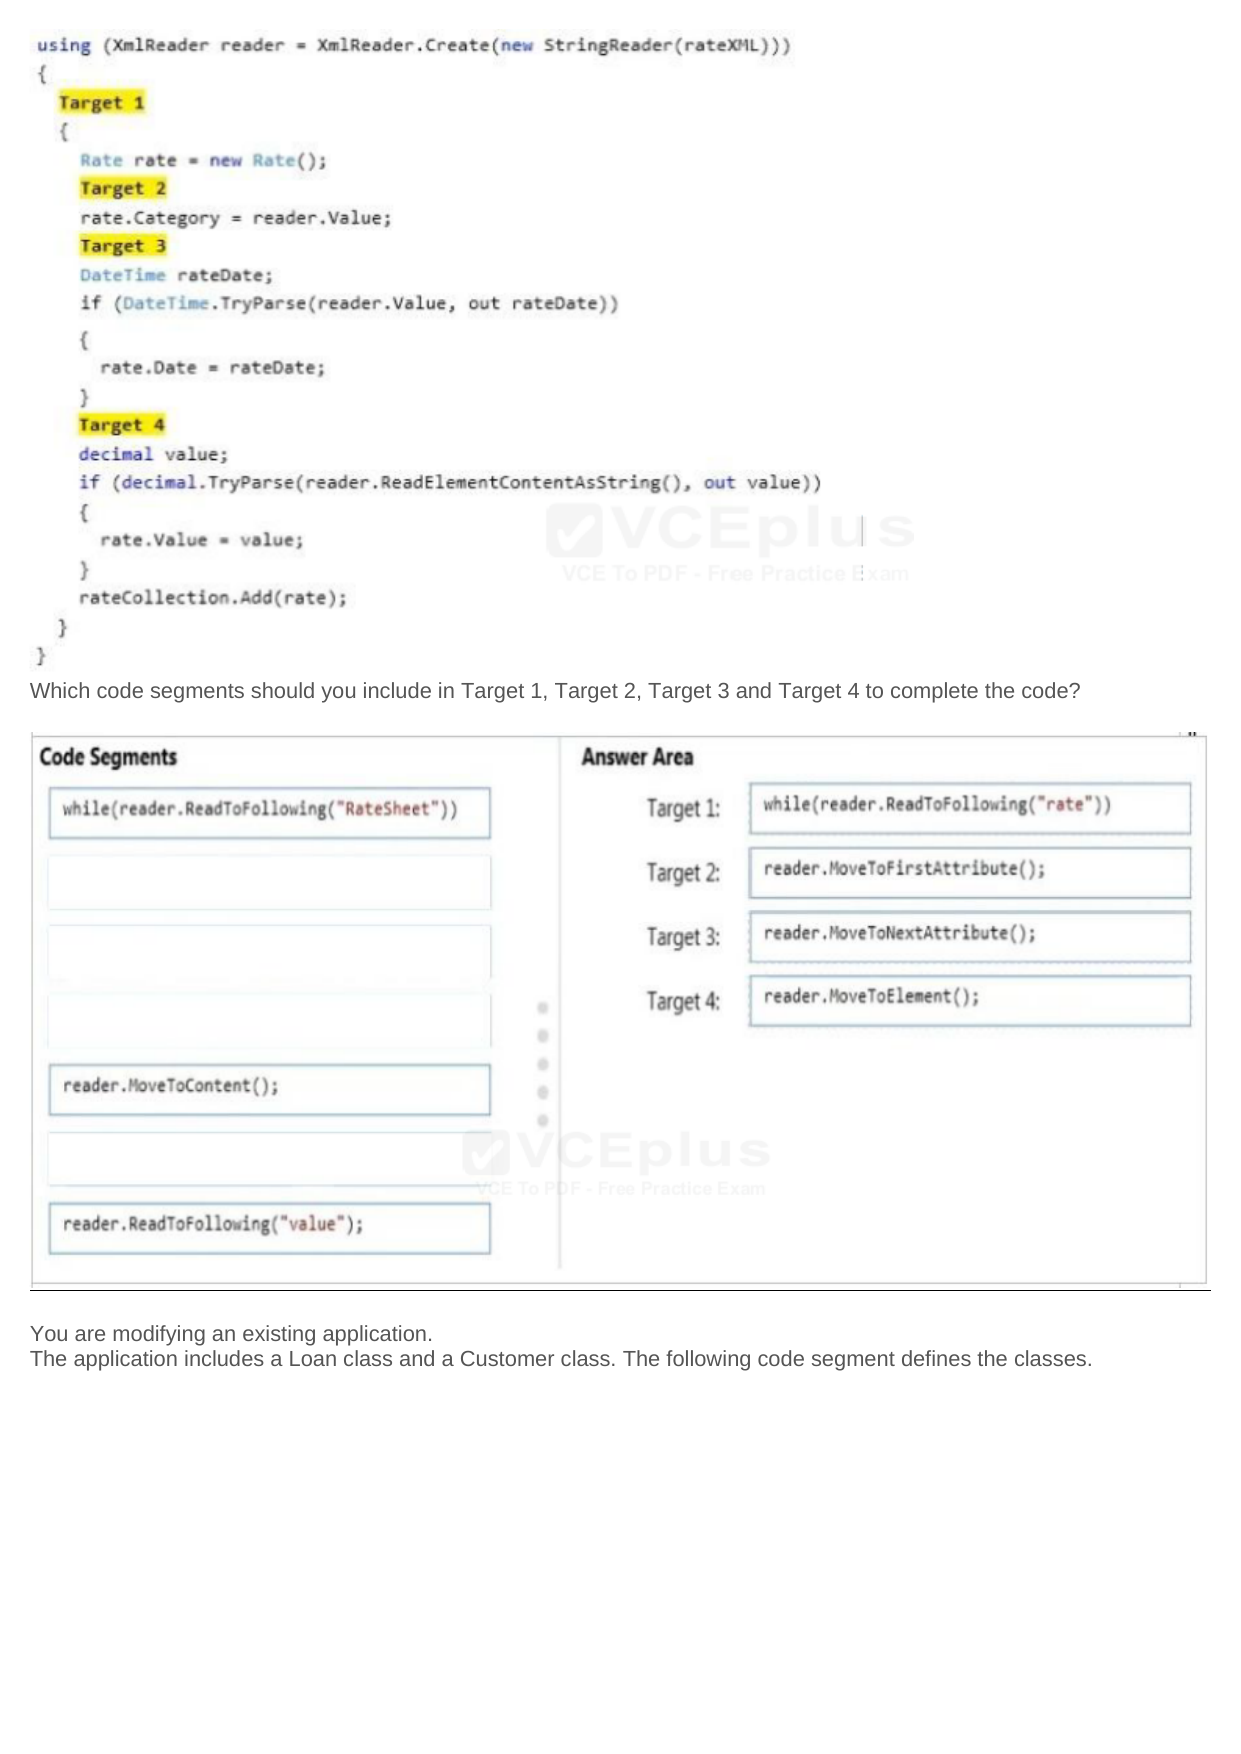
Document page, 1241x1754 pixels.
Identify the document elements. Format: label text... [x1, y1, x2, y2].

text You are modifying an existing application. The application includes a Loan class and a Customer class. The following code segment defines the classes. [29, 1320, 1211, 1371]
picture [29, 29, 914, 678]
picture [29, 732, 1211, 1288]
